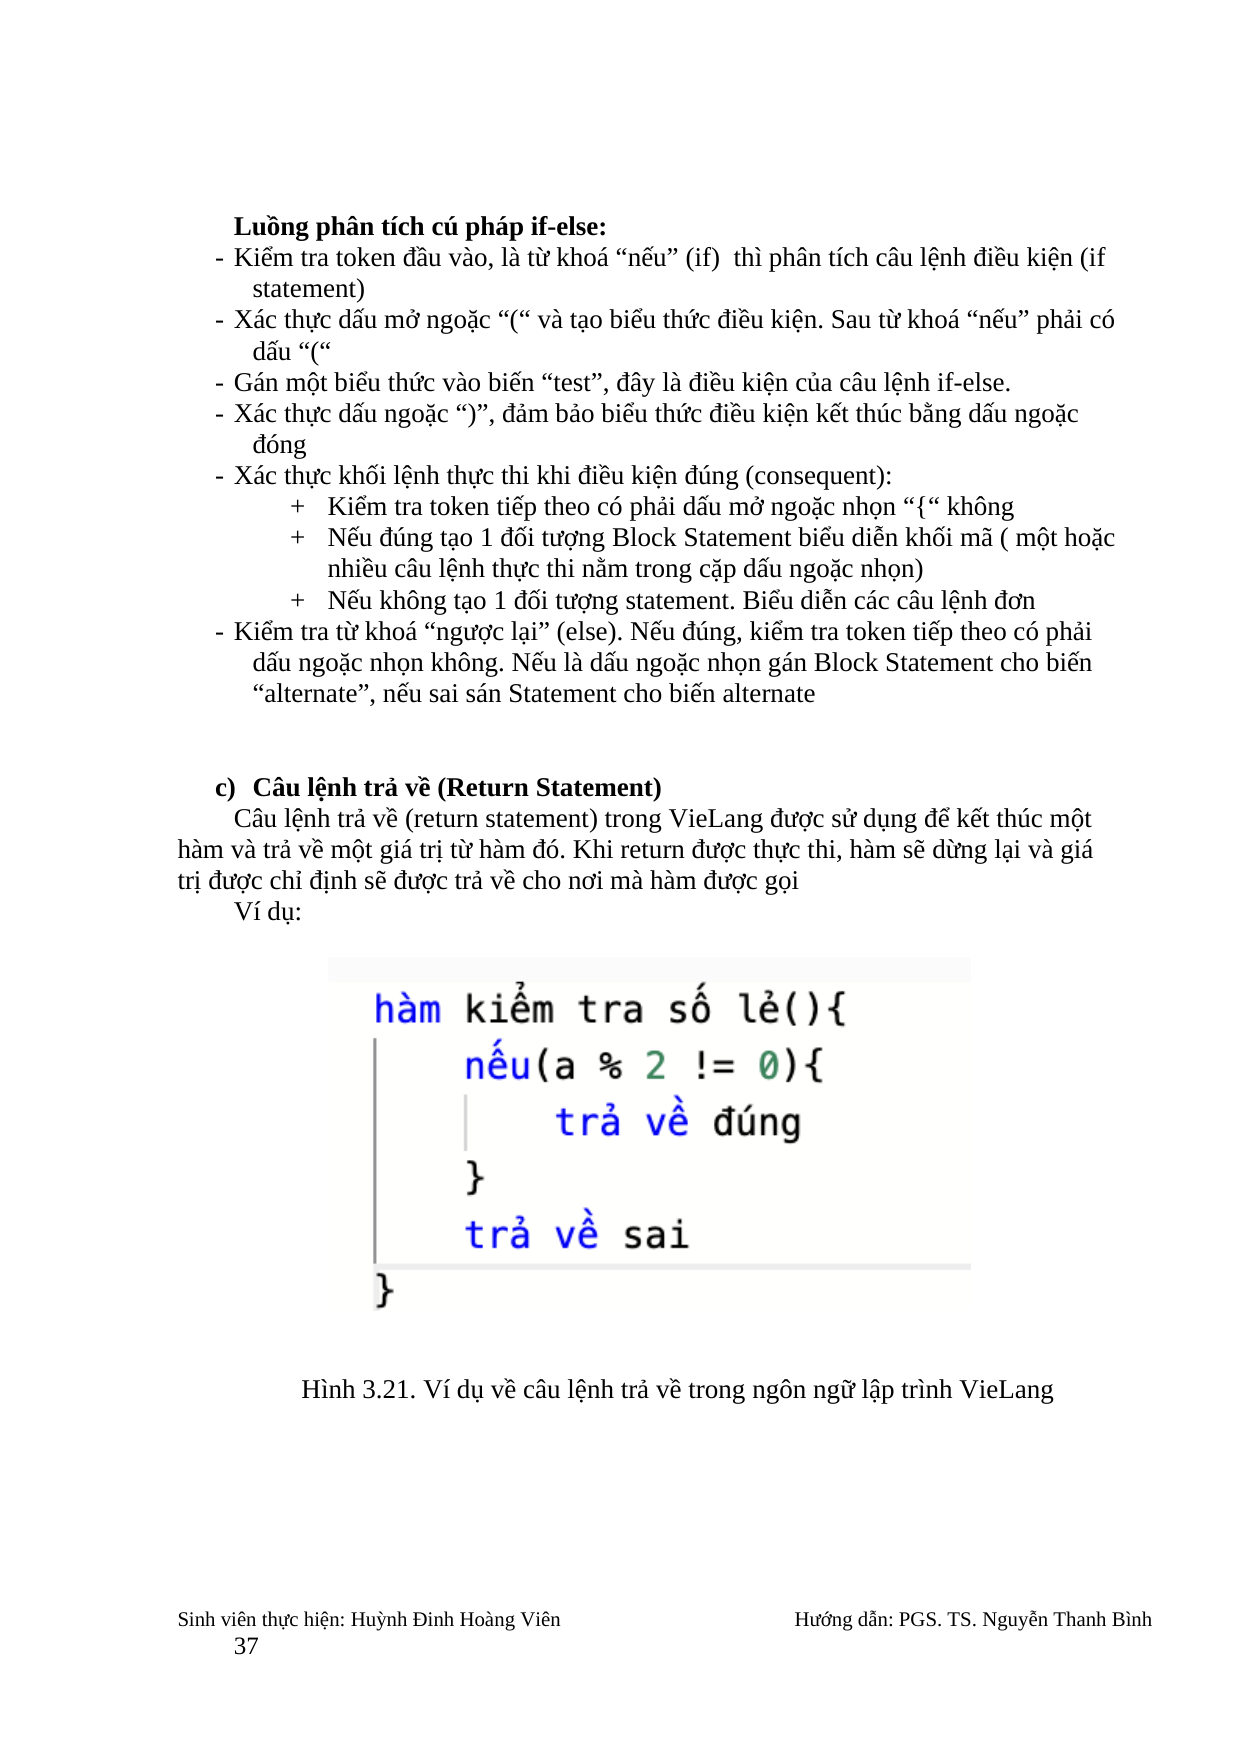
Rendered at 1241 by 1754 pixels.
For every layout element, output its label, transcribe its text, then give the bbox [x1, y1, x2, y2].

text Câu lệnh trả về (return statement) trong VieLang được sử dụng để kết thúc một hàm và trả về một giá trị từ hàm đó. Khi return được thực thi, hàm sẽ dừng lại và giá trị được chỉ định sẽ được trả về cho nơi mà hàm được gọi [177, 802, 1122, 895]
list Gán một biểu thức vào biến “test”, đây là điều kiện của câu lệnh if-else. [215, 366, 1122, 397]
list Xác thực dấu ngoặc “)”, đảm bảo biểu thức điều kiện kết thúc bằng dấu ngoặc đóng [215, 397, 1122, 459]
text Hình 3.21. Ví dụ về câu lệnh trả về trong ngôn ngữ lập trình VieLang [177, 1373, 1122, 1404]
list Kiểm tra token tiếp theo có phải dấu mở ngoặc nhọn “{“ không [290, 490, 1122, 521]
list Xác thực khối lệnh thực thi khi điều kiện đúng (consequent): [215, 459, 1122, 490]
picture [328, 957, 971, 1311]
list Nếu đúng tạo 1 đối tượng Block Statement biểu diễn khối mã ( một hoặc nhiều câu lệnh thực thi nằm trong cặp dấu ngoặc nhọn) [290, 521, 1122, 584]
list Kiểm tra từ khoá “ngược lại” (else). Nếu đúng, kiểm tra token tiếp theo có phải dấu ngoặc nhọn không. Nếu là dấu ngoặc nhọn gán Block Statement cho biến “alternate”, nếu sai sán Statement cho biến alternate [215, 615, 1122, 708]
list Câu lệnh trả về (Return Statement) [215, 771, 1122, 802]
list Xác thực dấu mở ngoặc “(“ và tạo biểu thức điều kiện. Sau từ khoá “nếu” phải có dấu “(“ [215, 303, 1122, 366]
list Nếu không tạo 1 đối tượng statement. Biểu diễn các câu lệnh đơn [290, 584, 1122, 615]
text Ví dụ: [177, 895, 1122, 926]
text Luồng phân tích cú pháp if-else: [177, 210, 1122, 241]
list Kiểm tra token đầu vào, là từ khoá “nếu” (if) thì phân tích câu lệnh điều kiện (if statement) [215, 241, 1122, 303]
